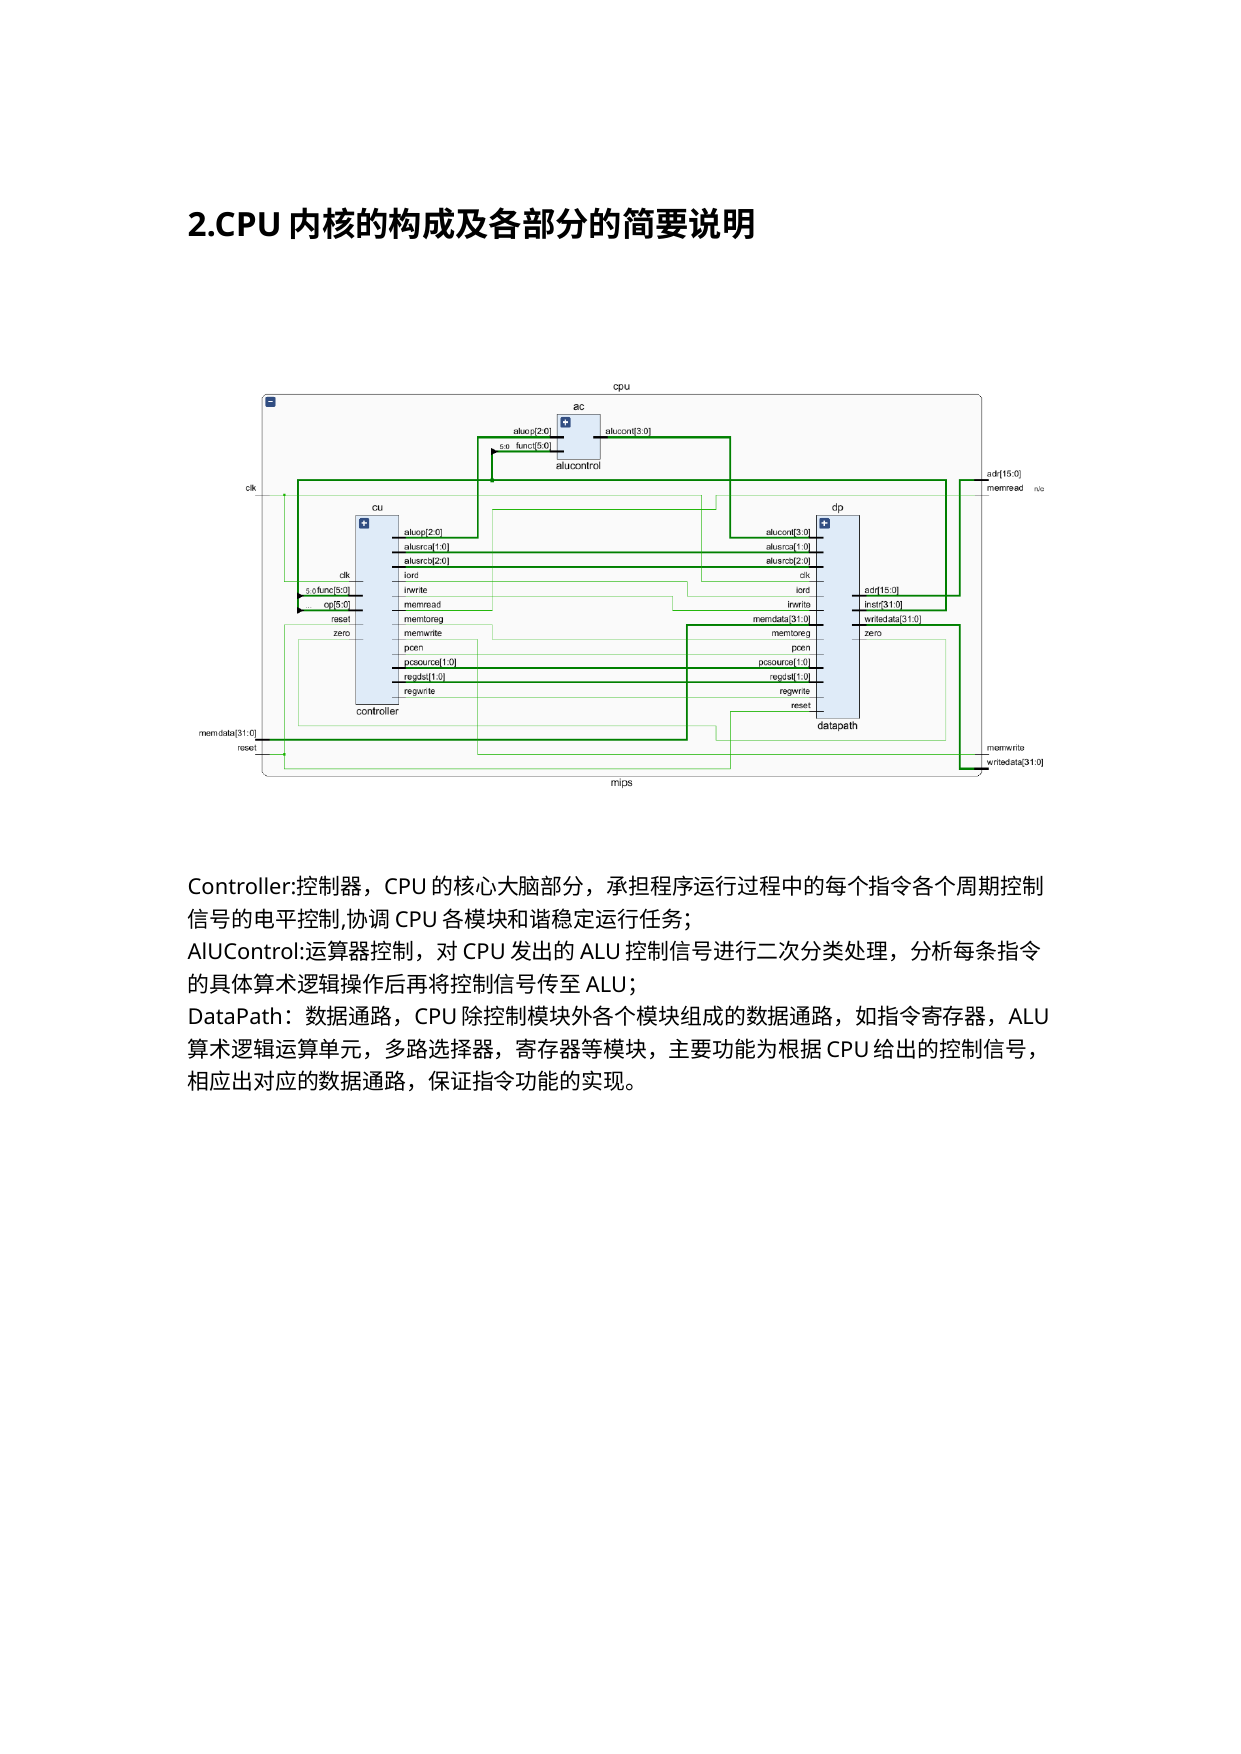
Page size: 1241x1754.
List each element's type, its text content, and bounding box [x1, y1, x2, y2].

text Controller:控制器，CPU的核心大脑部分，承担程序运行过程中的每个指令各个周期控制信号的电平控制,协调CPU各模块和谐稳定运行任务； [187, 869, 1053, 934]
picture [187, 316, 1059, 845]
subtitle 2.CPU内核的构成及各部分的简要说明 [187, 189, 1053, 254]
text DataPath：数据通路，CPU除控制模块外各个模块组成的数据通路，如指令寄存器，ALU算术逻辑运算单元，多路选择器，寄存器等模块，主要功能为根据CPU给出的控制信号，相应出对应的数据通路，保证指令功能的实现。 [187, 999, 1053, 1096]
text AlUControl:运算器控制，对CPU发出的ALU控制信号进行二次分类处理，分析每条指令的具体算术逻辑操作后再将控制信号传至ALU； [187, 934, 1053, 999]
